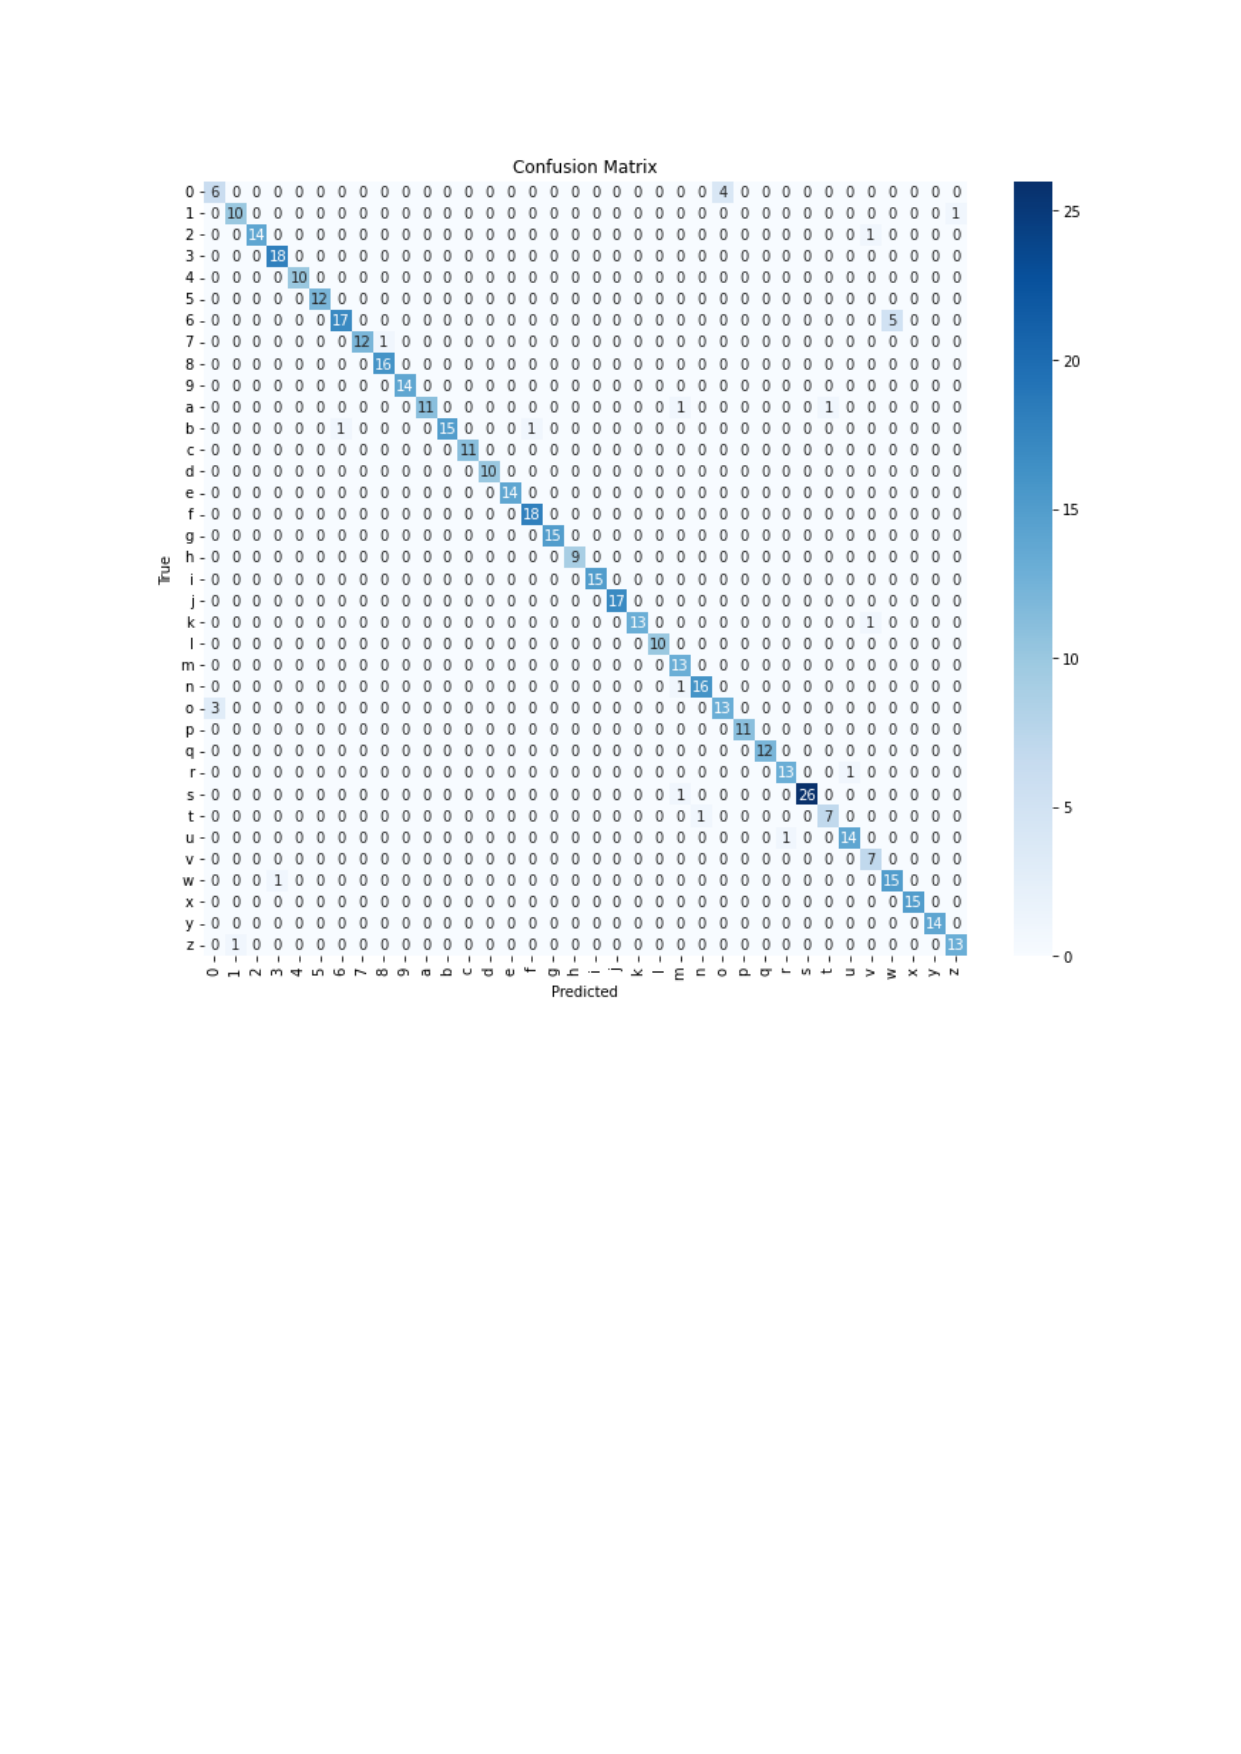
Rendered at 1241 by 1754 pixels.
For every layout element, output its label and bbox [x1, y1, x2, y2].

picture [150, 150, 1091, 1010]
